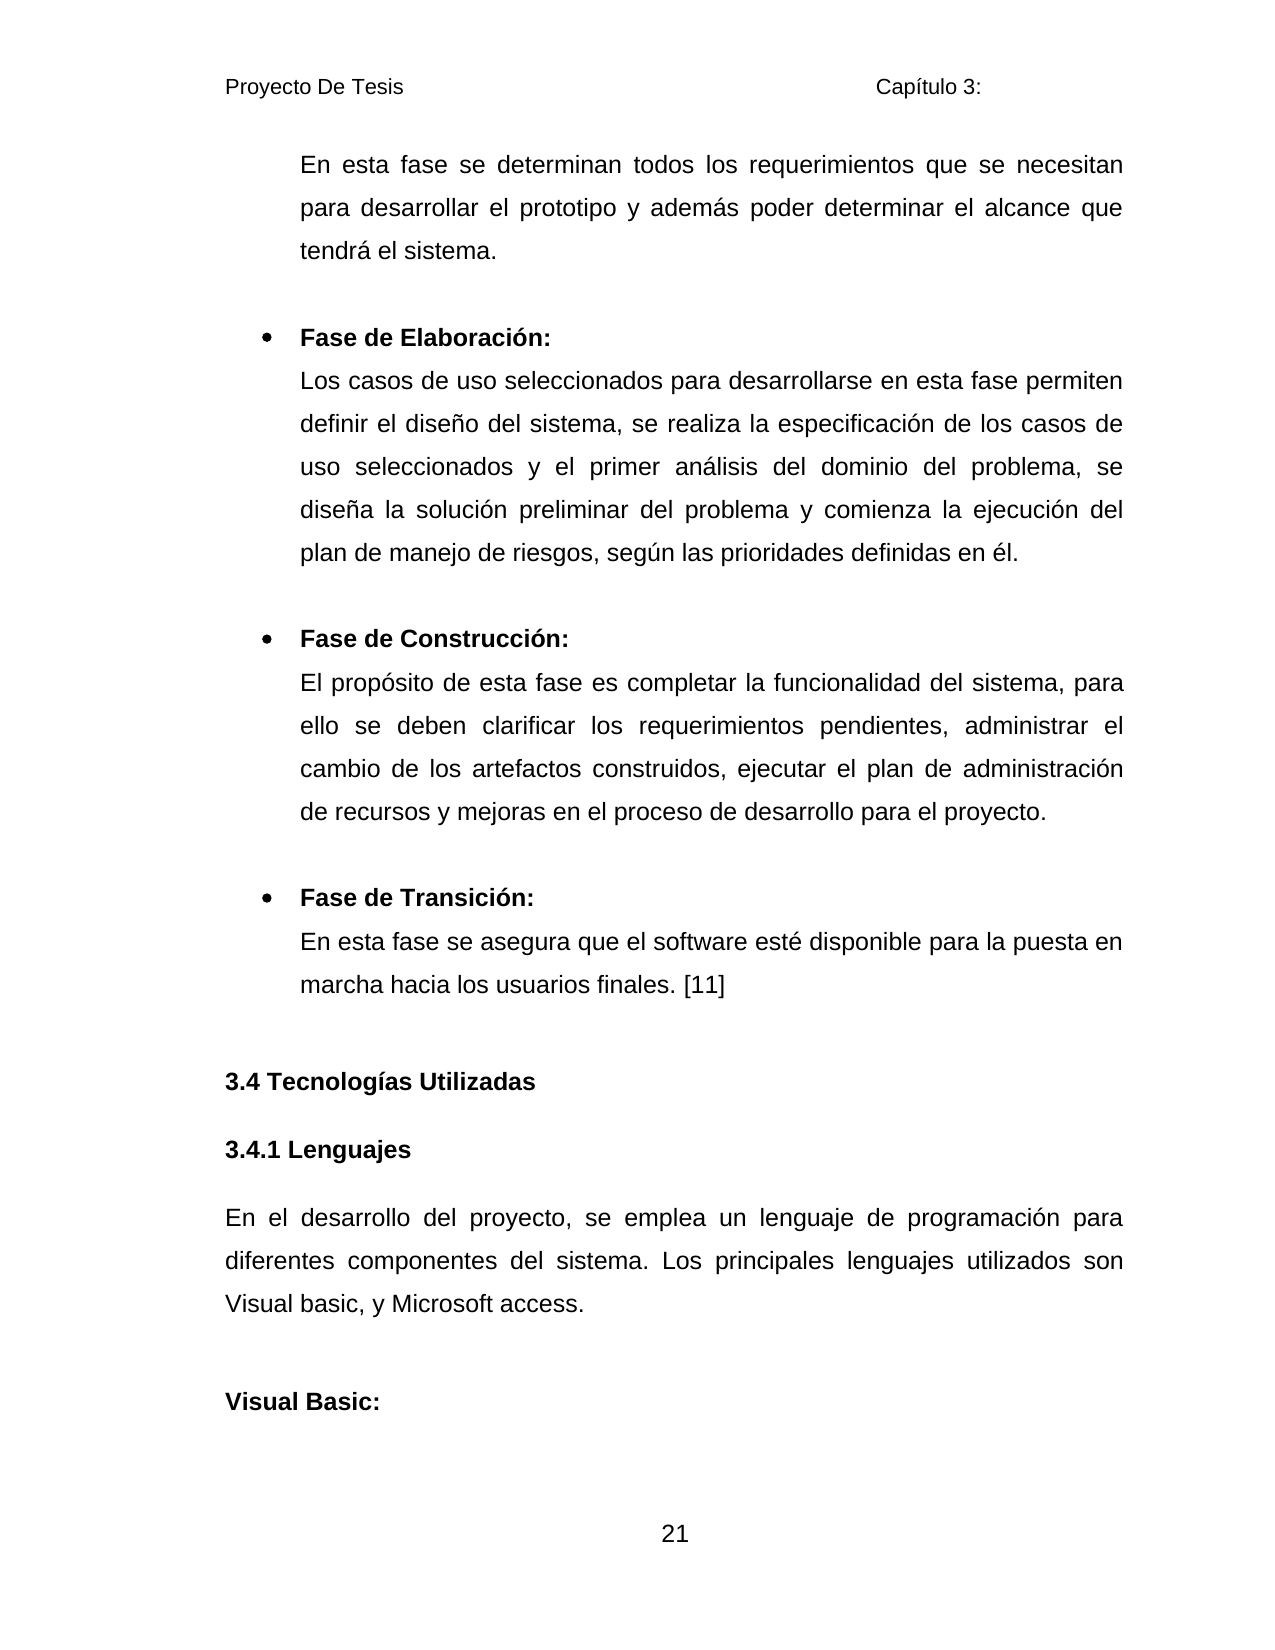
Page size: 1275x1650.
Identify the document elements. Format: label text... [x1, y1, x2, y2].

list Fase de Transición: [262, 883, 1125, 912]
list En esta fase se asegura que el software esté disponible para la puesta en marcha hacia los usuarios finales. [300, 927, 1125, 998]
list El propósito de esta fase es completar la funcionalidad del sistema, para ello se deben clarificar los requerimientos pendientes, administrar el cambio de los artefactos construidos, ejecutar el plan de administración de recursos y mejoras en el proceso de desarrollo para el proyecto. [300, 668, 1125, 826]
list En esta fase se determinan todos los requerimientos que se necesitan para desarrollar el prototipo y además poder determinar el alcance que tendrá el sistema. [300, 150, 1125, 265]
subtitle Lenguajes [225, 1135, 1125, 1164]
list Fase de Elaboración: [262, 322, 1125, 351]
text En el desarrollo del proyecto, se emplea un lenguaje de programación para diferentes componentes del sistema. Los principales lenguajes utilizados son Visual basic, y Microsoft access. [225, 1203, 1125, 1318]
list Fase de Construcción: [262, 624, 1125, 653]
subtitle Tecnologías Utilizadas [225, 1067, 1125, 1096]
list Los casos de uso seleccionados para desarrollarse en esta fase permiten definir el diseño del sistema, se realiza la especificación de los casos de uso seleccionados y el primer análisis del dominio del problema, se diseña la solución preliminar del problema y comienza la ejecución del plan de manejo de riesgos, según las prioridades definidas en él. [300, 366, 1125, 567]
text Visual Basic: [225, 1387, 1125, 1416]
